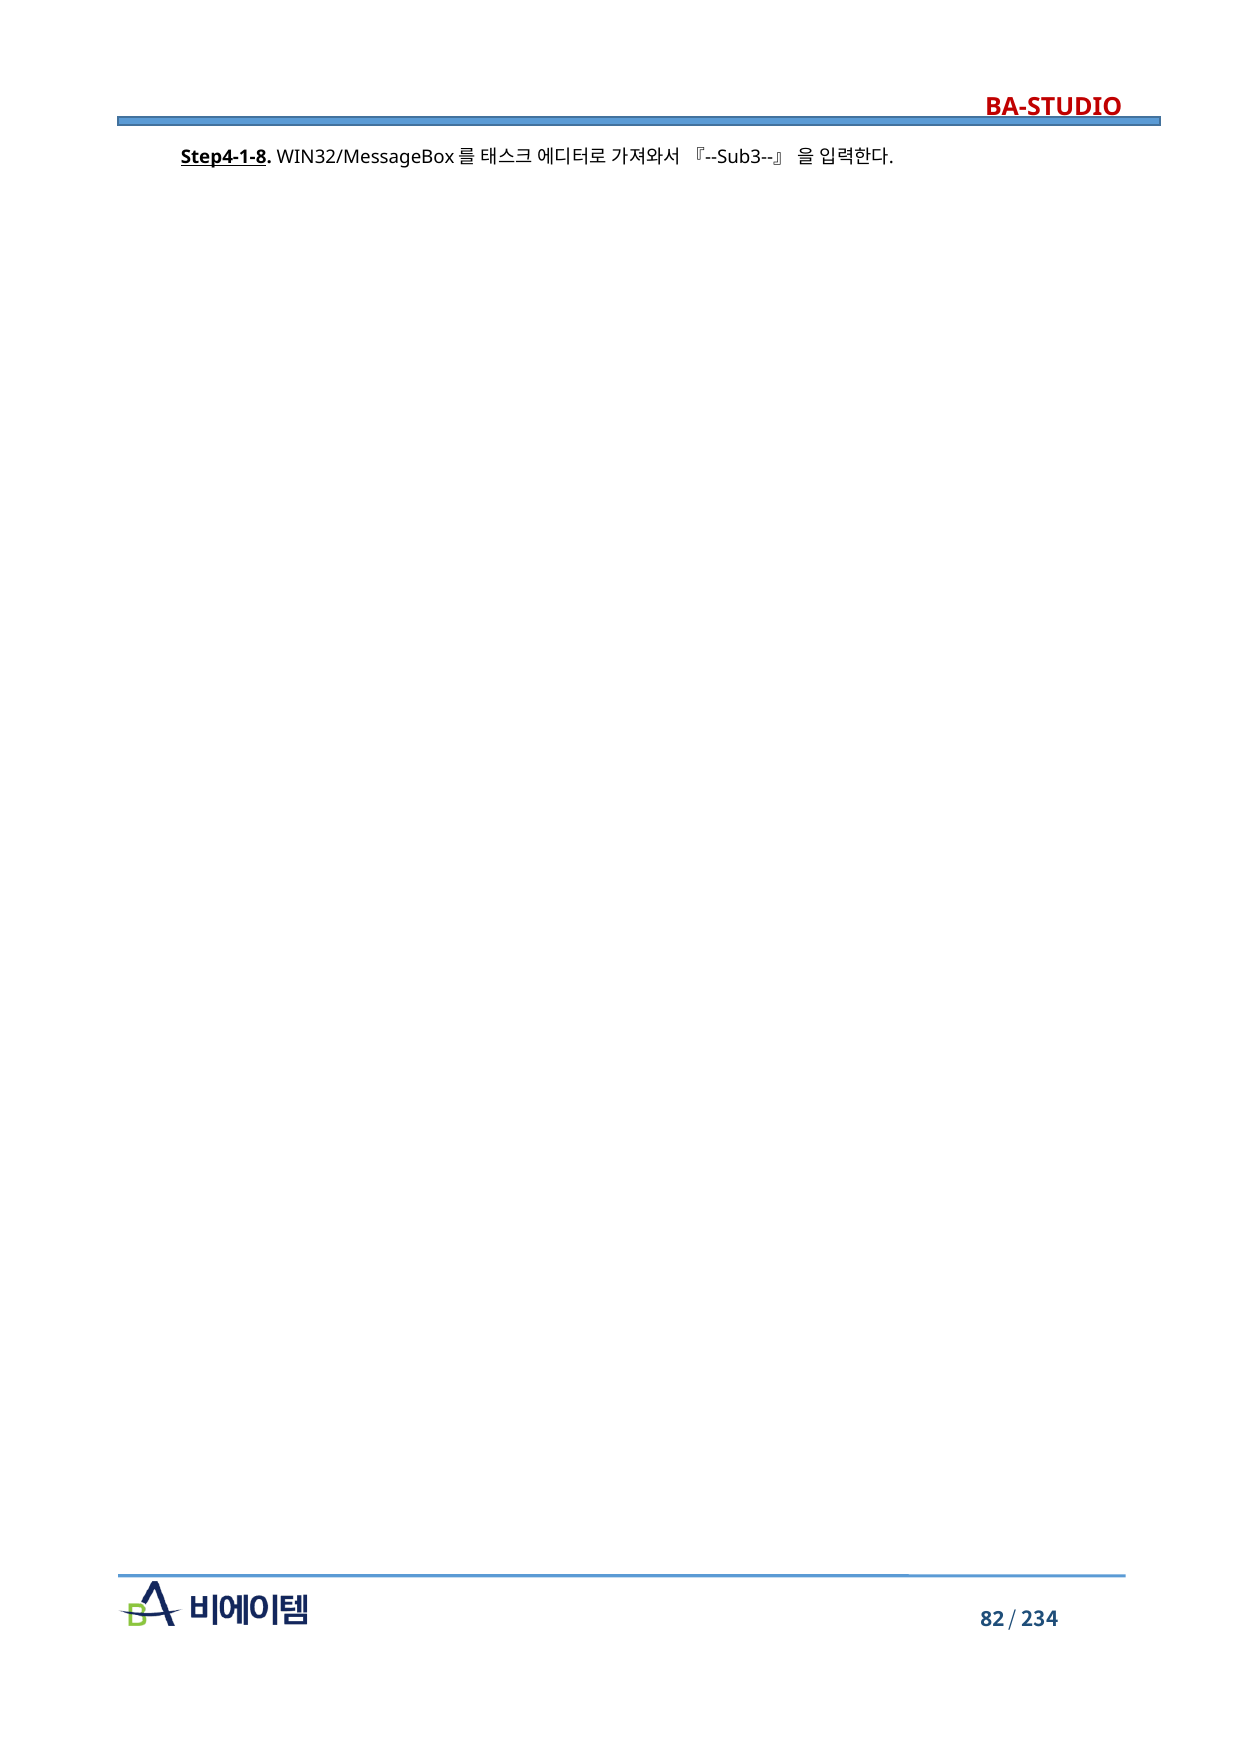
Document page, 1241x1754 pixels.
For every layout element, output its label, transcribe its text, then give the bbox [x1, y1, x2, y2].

text Step4-1-8. WIN32/MessageBox를 태스크 에디터로 가져와서 『--Sub3--』 을 입력한다. [181, 141, 1122, 168]
picture [118, 1581, 308, 1626]
